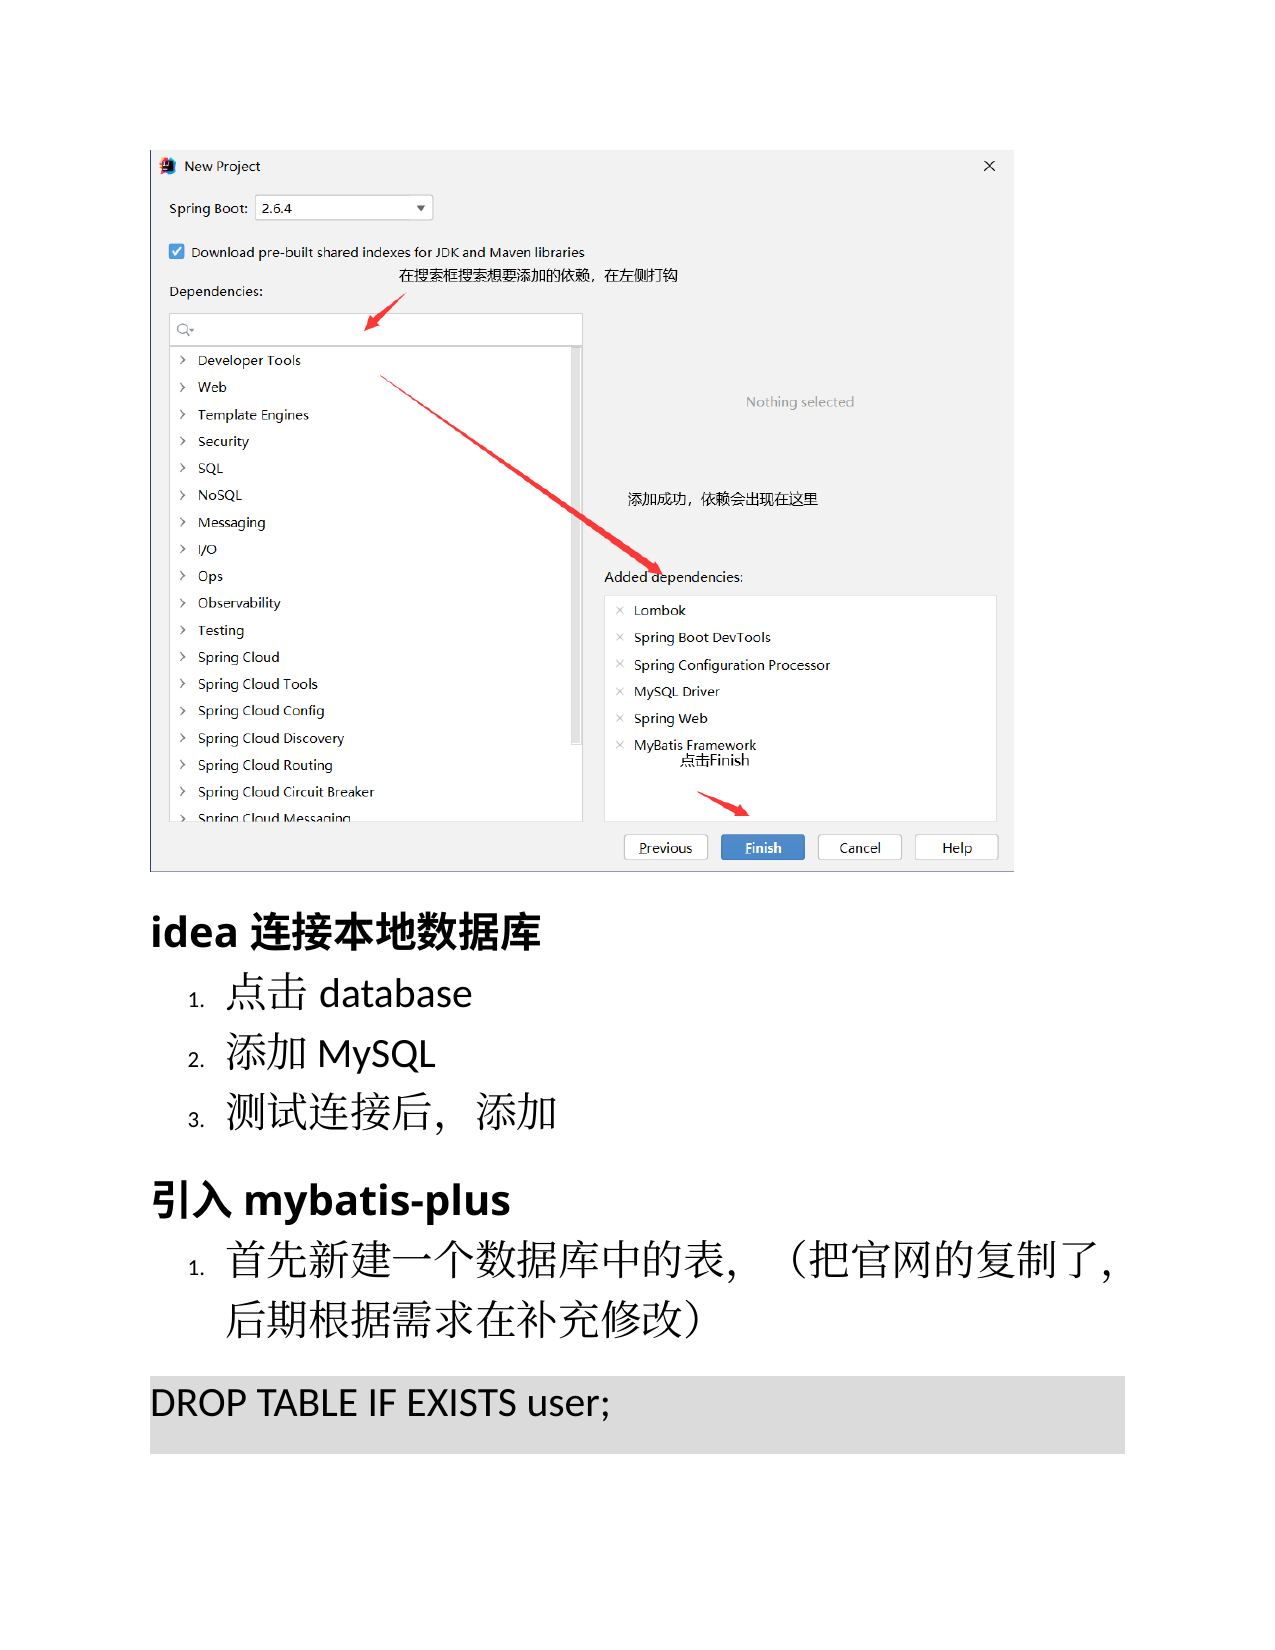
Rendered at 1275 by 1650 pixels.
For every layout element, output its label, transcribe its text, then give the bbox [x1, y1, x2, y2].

text DROP TABLE IF EXISTS user; [150, 1376, 1125, 1427]
list 测试连接后，添加 [187, 1079, 1125, 1139]
list 首先新建一个数据库中的表，（把官网的复制了，后期根据需求在补充修改） [187, 1228, 1125, 1348]
list 添加MySQL [187, 1019, 1125, 1079]
picture [150, 150, 1014, 872]
list 点击 database [187, 960, 1125, 1019]
